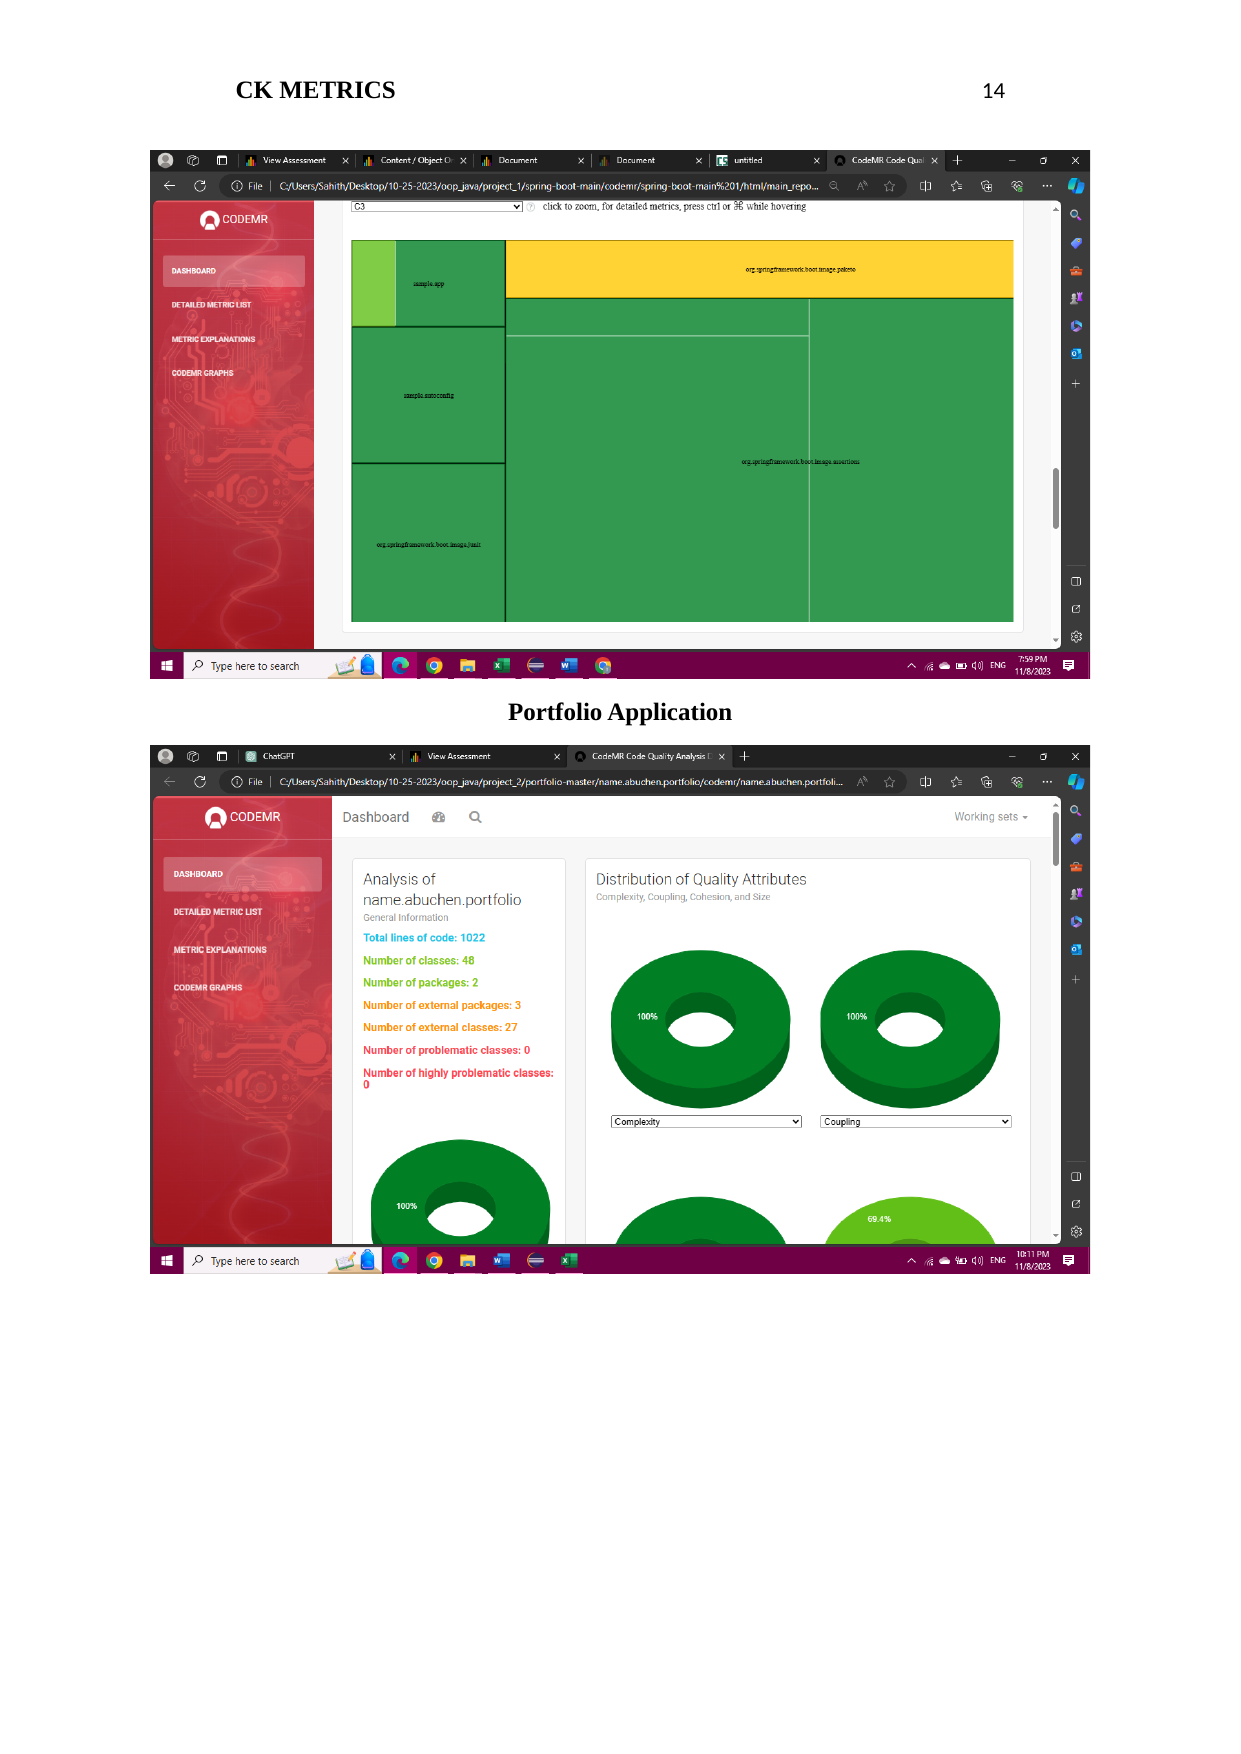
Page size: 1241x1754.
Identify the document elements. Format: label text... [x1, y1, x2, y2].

picture [150, 745, 1091, 1274]
text Portfolio Application [150, 697, 1090, 726]
picture [150, 150, 1091, 679]
